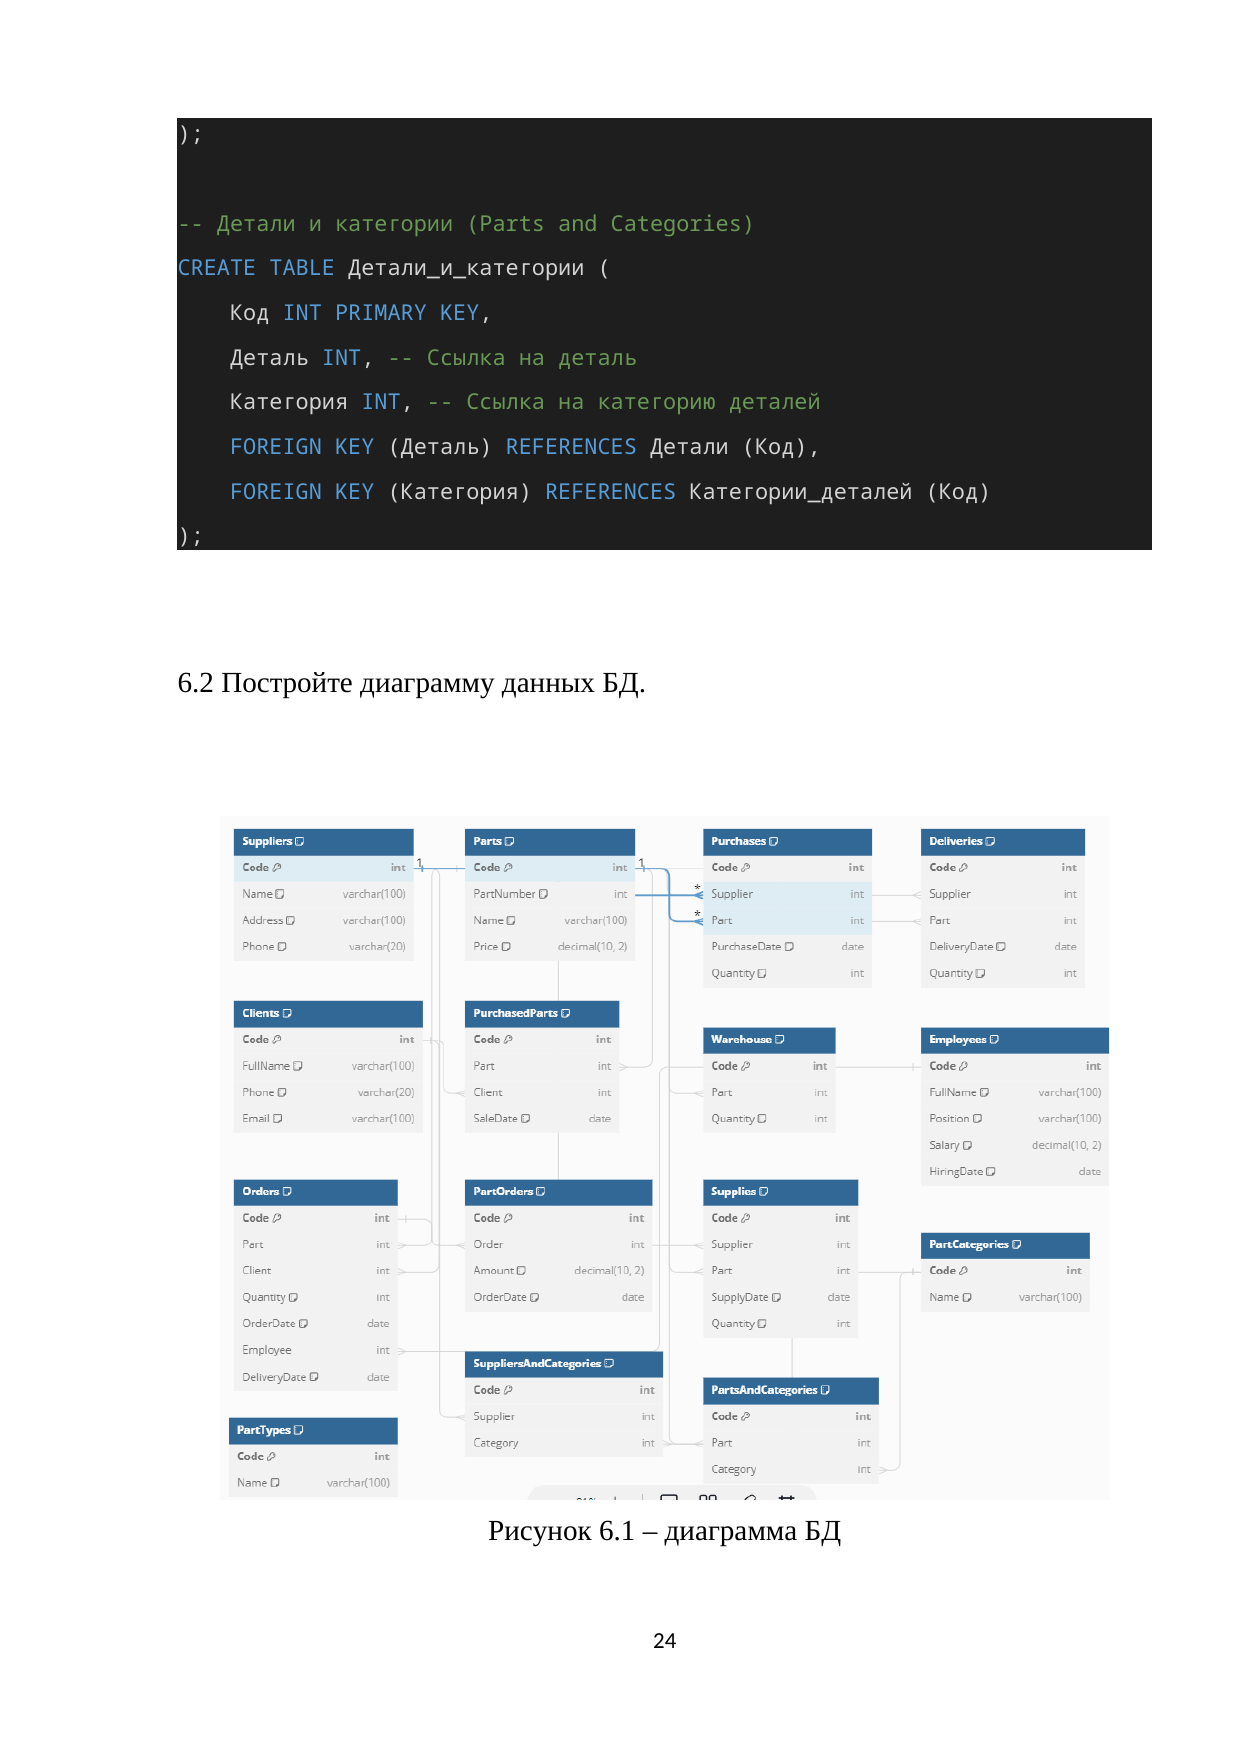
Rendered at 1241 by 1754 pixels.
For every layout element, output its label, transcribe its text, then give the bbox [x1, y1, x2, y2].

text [177, 386, 1152, 416]
text ); [177, 520, 1152, 550]
text Рисунок 6.1 – диаграмма БД [177, 1513, 1152, 1547]
text Деталь INT, -- Ссылка на деталь [177, 342, 1152, 371]
picture [219, 816, 1110, 1500]
text FOREIGN KEY (Категория) REFERENCES Категории_деталей (Код) [177, 476, 1152, 505]
text FOREIGN KEY (Деталь) REFERENCES Детали (Код), [177, 431, 1152, 461]
text -- Детали и категории (Parts and Categories) [177, 207, 1152, 237]
text Код INT PRIMARY KEY, [177, 297, 1152, 327]
text CREATE TABLE Детали_и_категории ( [177, 252, 1152, 282]
text 6.2 Постройте диаграмму данных БД. [177, 666, 1152, 699]
text ); [177, 118, 1152, 148]
